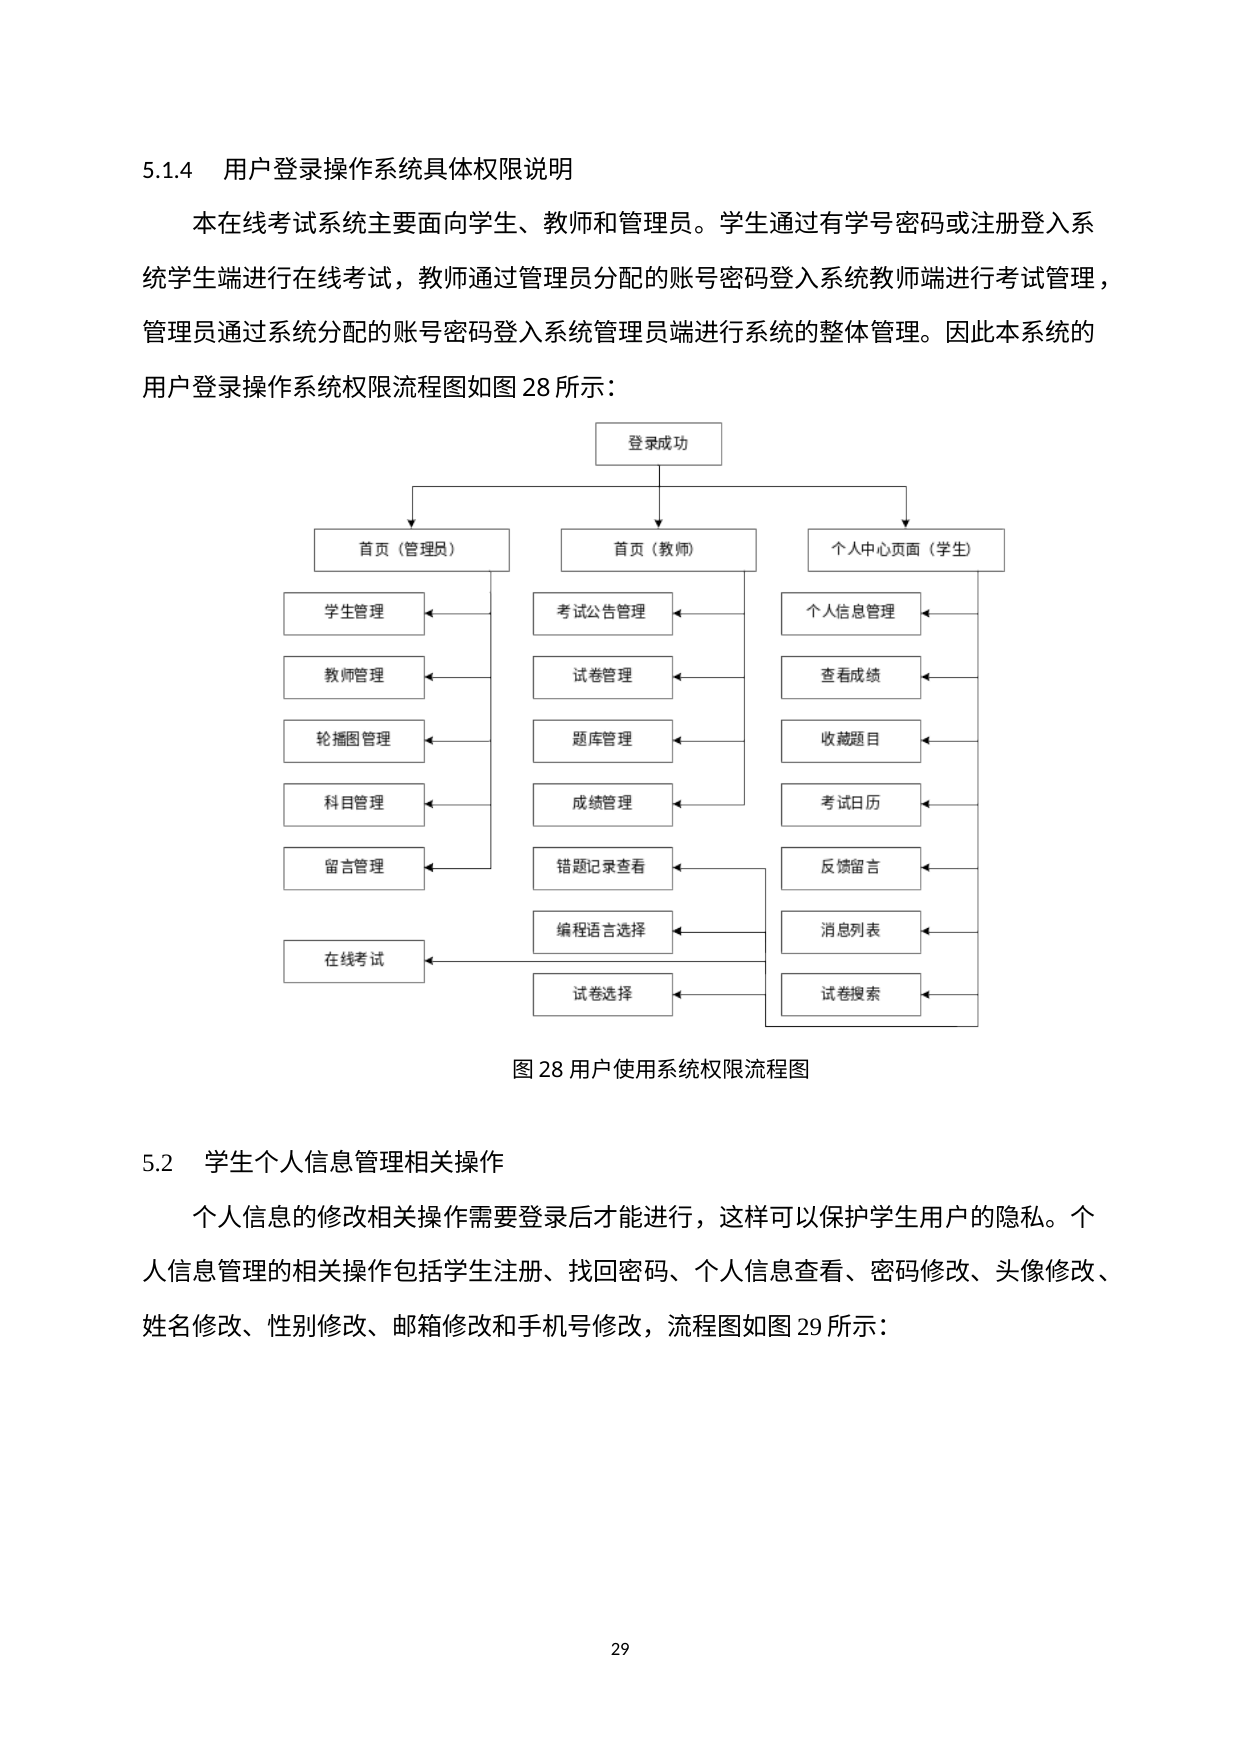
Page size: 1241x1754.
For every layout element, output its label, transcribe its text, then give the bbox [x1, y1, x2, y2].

text 本在线考试系统主要面向学生、教师和管理员。学生通过有学号密码或注册登入系统学生端进行在线考试，教师通过管理员分配的账号密码登入系统教师端进行考试管理，管理员通过系统分配的账号密码登入系统管理员端进行系统的整体管理。因此本系统的用户登录操作系统权限流程图如图28所示： [142, 204, 1098, 403]
text 个人信息的修改相关操作需要登录后才能进行，这样可以保护学生用户的隐私。个人信息管理的相关操作包括学生注册、找回密码、个人信息查看、密码修改、头像修改、姓名修改、性别修改、邮箱修改和手机号修改，流程图如图29所示： [142, 1197, 1098, 1342]
text 学生个人信息管理相关操作 [142, 1143, 1098, 1179]
text 用户登录操作系统具体权限说明 [142, 149, 1098, 186]
text 图28 用户使用系统权限流程图 [217, 1052, 1098, 1084]
